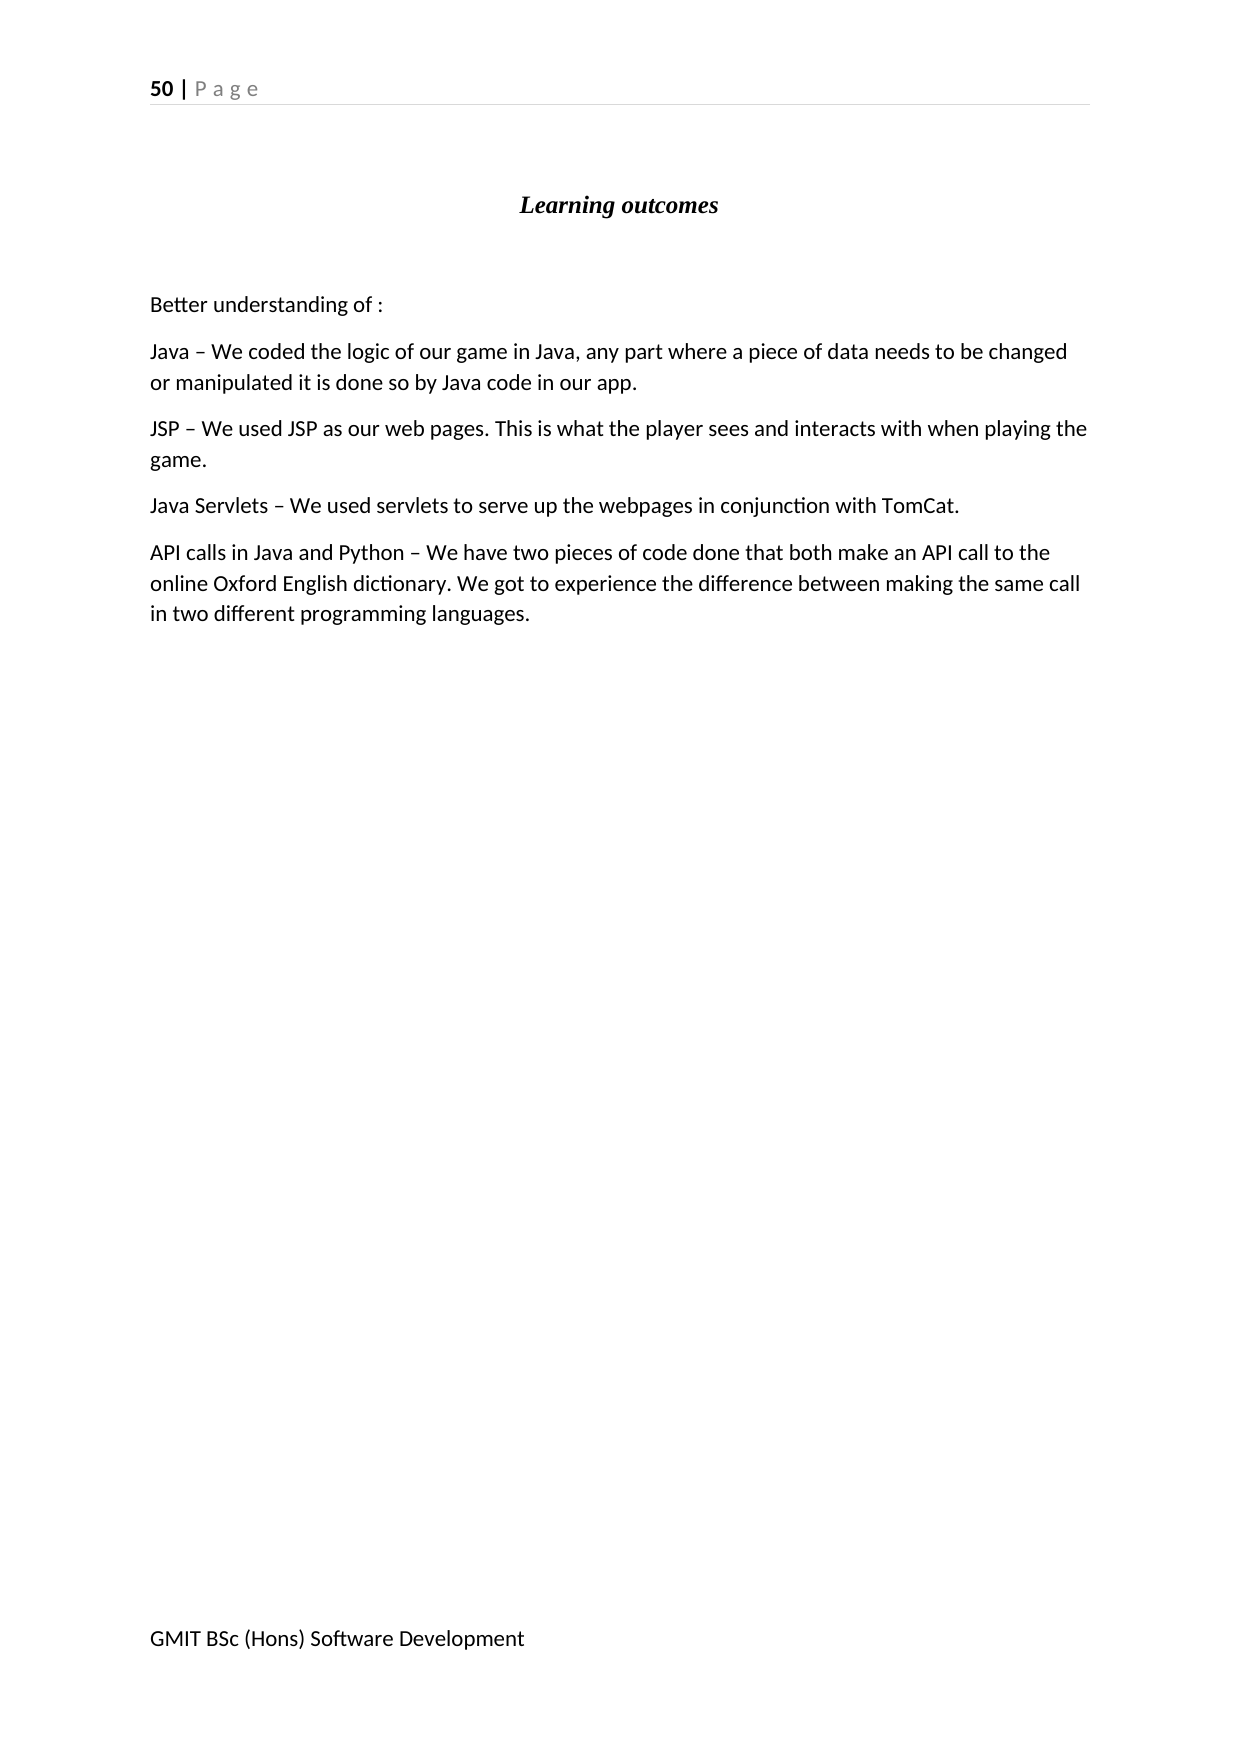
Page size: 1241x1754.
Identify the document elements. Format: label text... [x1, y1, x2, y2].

text Java – We coded the logic of our game in Java, any part where a piece of data needs to be changed or manipulated it is done so by Java code in our app. [150, 337, 1090, 396]
text API calls in Java and Python – We have two pieces of code done that both make an API call to the online Oxford English dictionary. We got to experience the difference between making the same call in two different programming languages. [150, 538, 1090, 627]
text Better understanding of : [150, 291, 1090, 319]
text Java Servlets – We used servlets to serve up the webpages in conjunction with TomCat. [150, 492, 1090, 520]
text JSP – We used JSP as our web pages. This is what the player sees and interacts with when playing the game. [150, 414, 1090, 473]
subtitle Learning outcomes [150, 187, 1090, 219]
